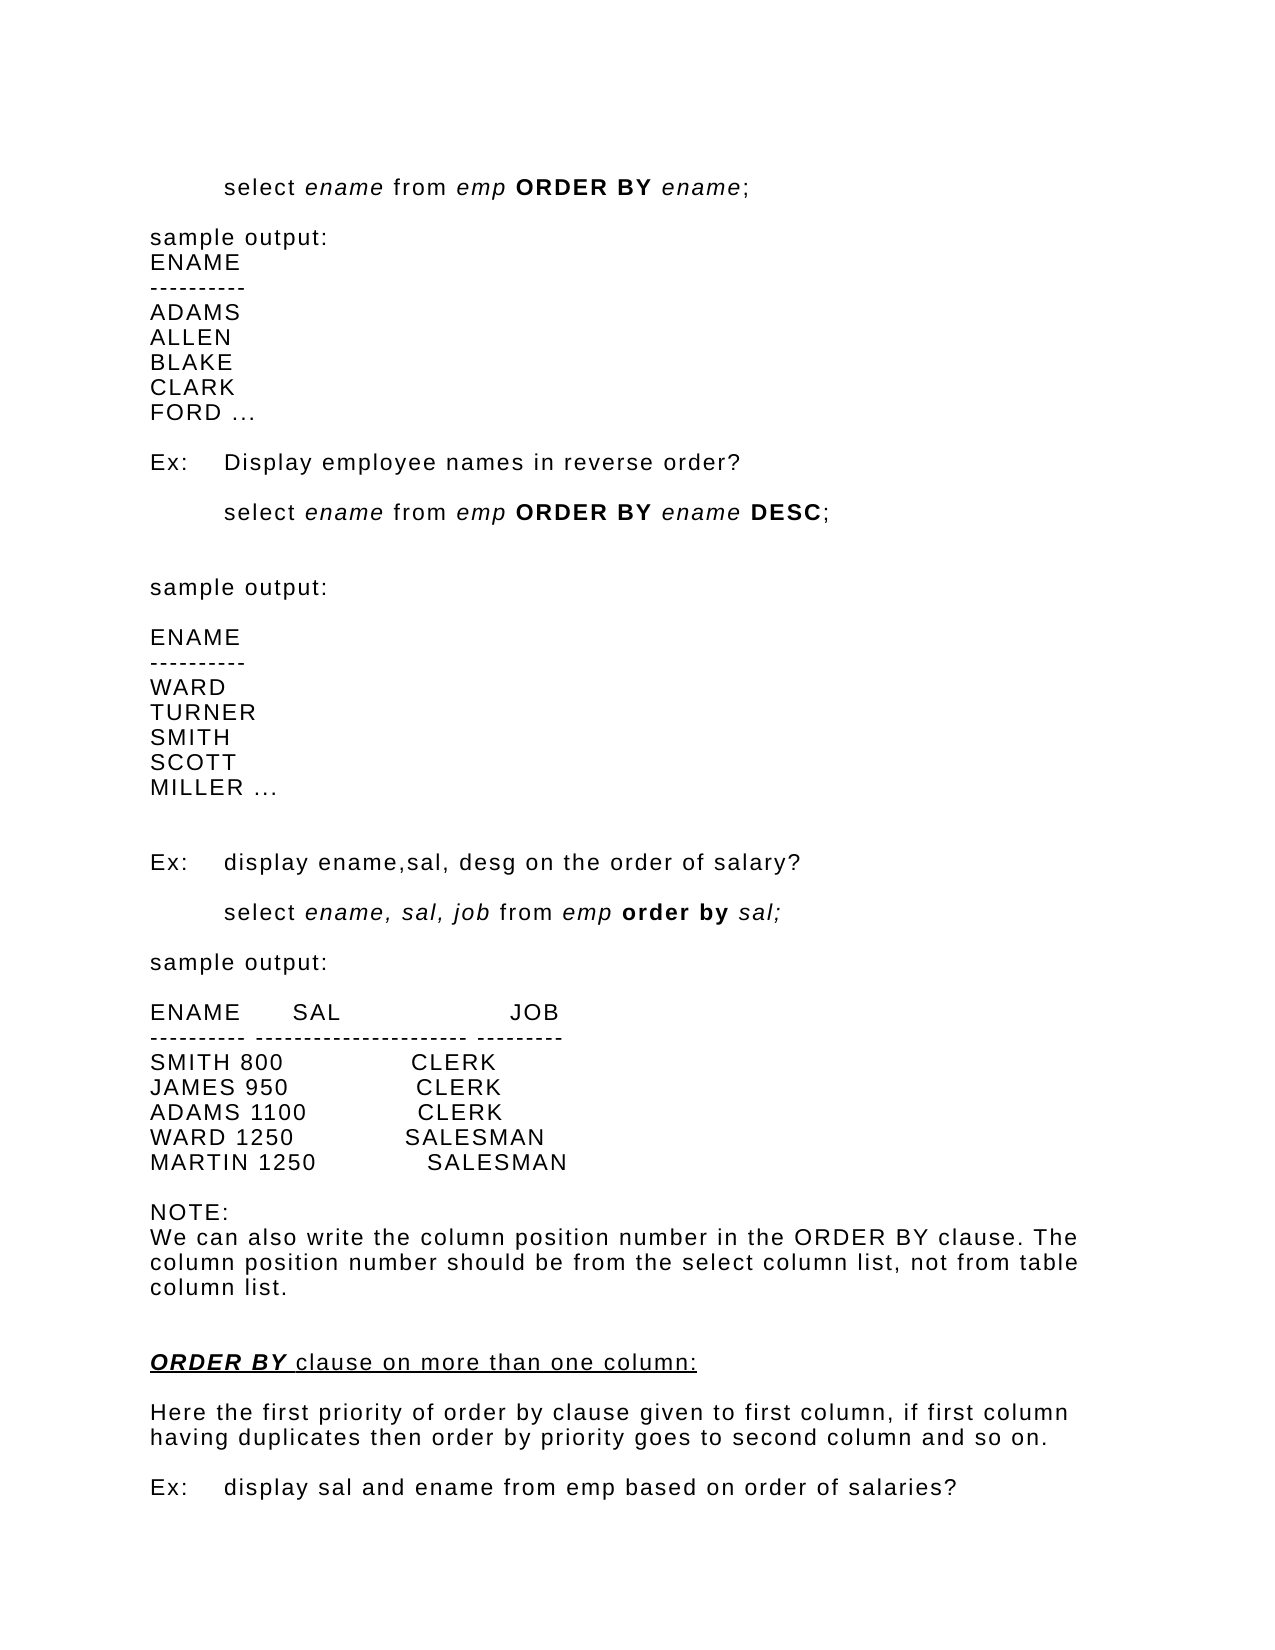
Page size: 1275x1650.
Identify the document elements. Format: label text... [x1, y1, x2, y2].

text SCOTT [150, 750, 1125, 775]
text ENAME SAL JOB [150, 1000, 1125, 1025]
text Ex: display sal and ename from emp based on order of salaries? [150, 1475, 1125, 1500]
text SMITH [150, 725, 1125, 750]
text NOTE: [150, 1200, 1125, 1225]
text ADAMS 1100 CLERK [150, 1100, 1125, 1125]
text TURNER [150, 700, 1125, 725]
text WARD 1250 SALESMAN [150, 1125, 1125, 1150]
text CLARK [150, 375, 1125, 400]
text sample output: [150, 950, 1125, 975]
text sample output: [150, 575, 1125, 600]
text ---------- [150, 650, 1125, 675]
text MILLER ... [150, 775, 1125, 800]
text BLAKE [150, 350, 1125, 375]
text ---------- ---------------------- --------- [150, 1025, 1125, 1050]
text FORD ... [150, 400, 1125, 425]
text Ex: display ename,sal, desg on the order of salary? [150, 850, 1125, 875]
text ORDER BY clause on more than one column: [150, 1350, 1125, 1375]
text select ename from emp ORDER BY ename DESC; [150, 500, 1125, 525]
text ENAME [150, 250, 1125, 275]
text WARD [150, 675, 1125, 700]
text Here the first priority of order by clause given to first column, if first column having duplicates then order by priority goes to second column and so on. [150, 1400, 1125, 1450]
text ENAME [150, 625, 1125, 650]
text ALLEN [150, 325, 1125, 350]
text Ex: Display employee names in reverse order? [150, 450, 1125, 475]
text ADAMS [150, 300, 1125, 325]
text sample output: [150, 225, 1125, 250]
text select ename, sal, job from emp order by sal; [150, 900, 1125, 925]
text select ename from emp ORDER BY ename; [150, 175, 1125, 200]
text ---------- [150, 275, 1125, 300]
text JAMES 950 CLERK [150, 1075, 1125, 1100]
text We can also write the column position number in the ORDER BY clause. The column position number should be from the select column list, not from table column list. [150, 1225, 1125, 1300]
text MARTIN 1250 SALESMAN [150, 1150, 1125, 1175]
text SMITH 800 CLERK [150, 1050, 1125, 1075]
